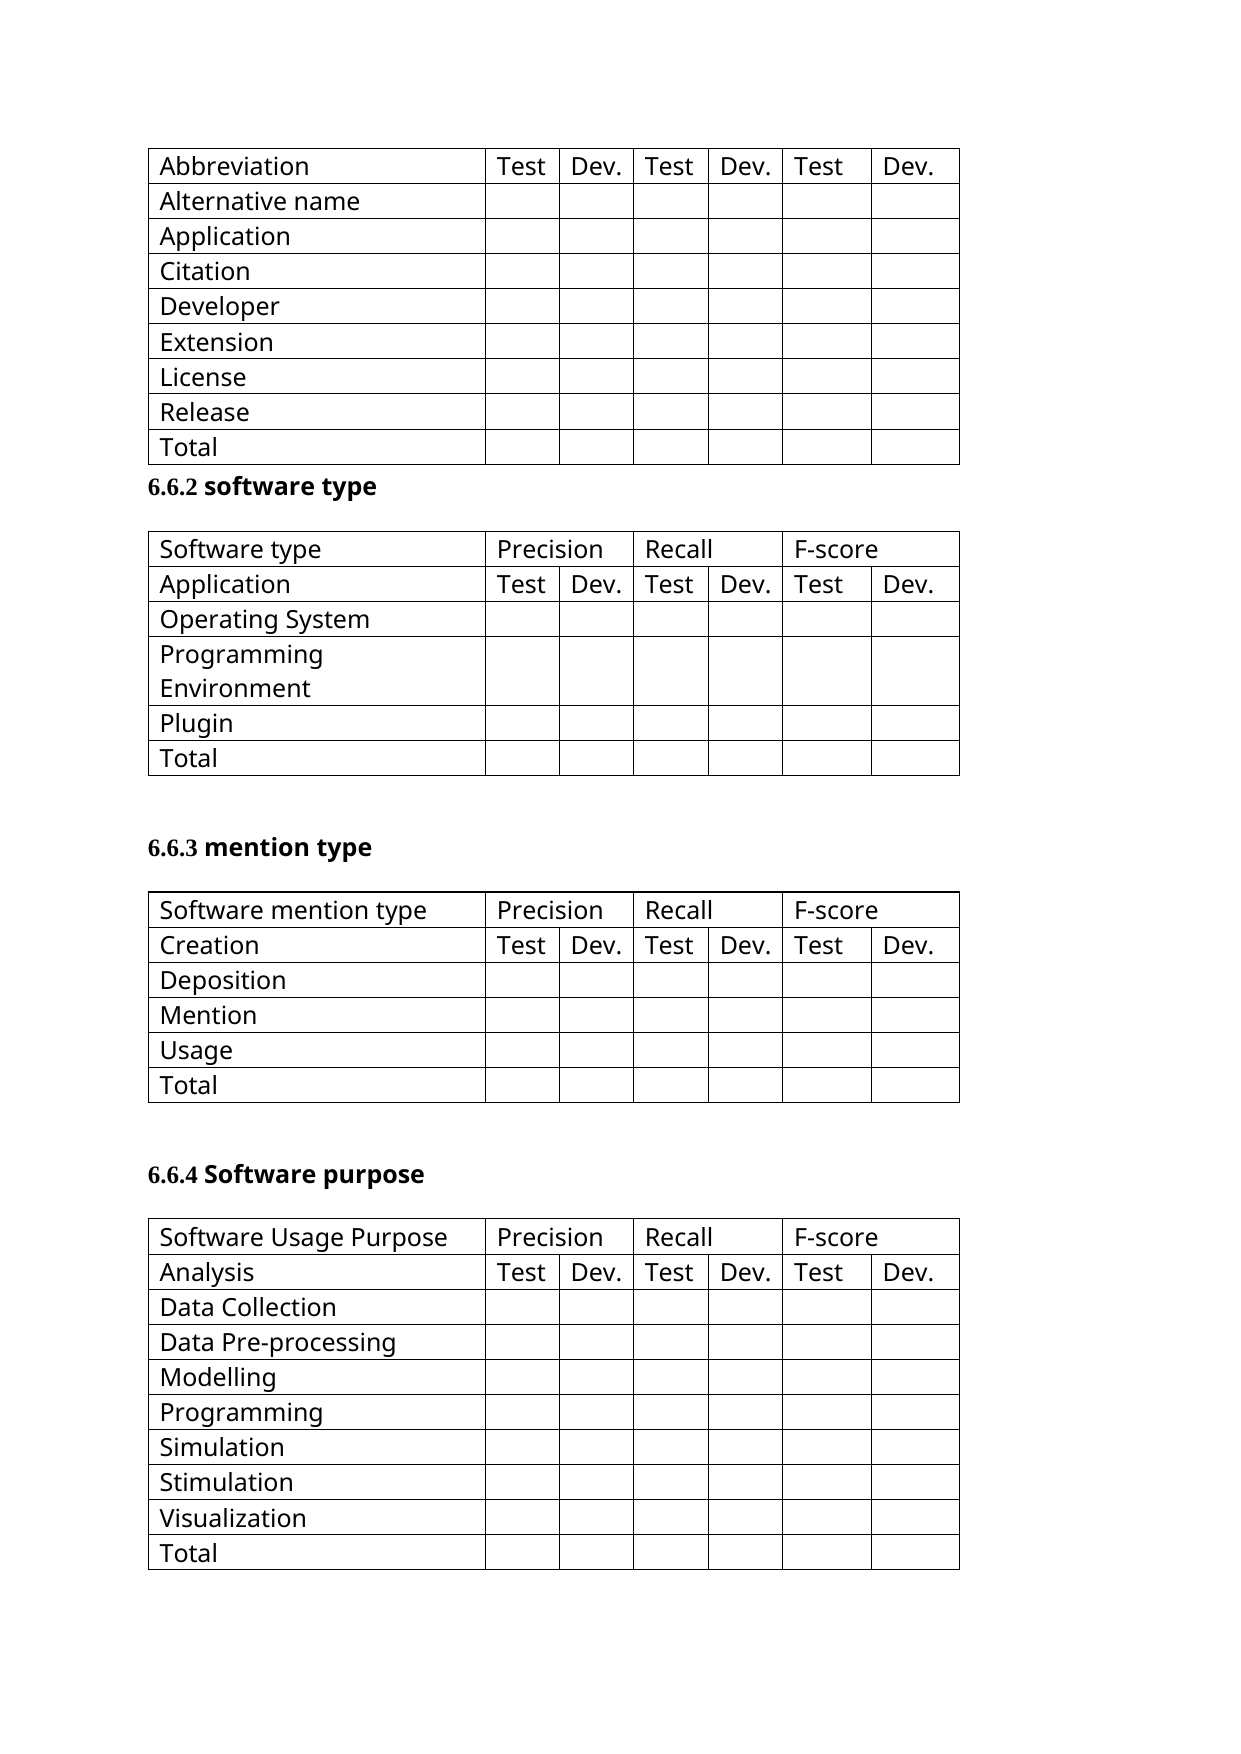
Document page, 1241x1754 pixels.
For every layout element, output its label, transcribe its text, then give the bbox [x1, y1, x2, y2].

table_cell [634, 1290, 708, 1324]
table_cell [709, 359, 782, 393]
table_cell [634, 602, 708, 636]
table_cell Application [149, 567, 485, 601]
table_cell [634, 1465, 708, 1499]
table_cell [634, 1360, 708, 1394]
table_cell [560, 324, 633, 358]
table_cell [486, 1325, 559, 1359]
table_cell Abbreviation [149, 149, 485, 183]
table_cell [486, 254, 559, 288]
table_cell Data Pre-processing [149, 1325, 485, 1359]
table_cell [872, 741, 959, 775]
table_cell [783, 741, 871, 775]
table_cell [872, 637, 959, 705]
table_cell [709, 602, 782, 636]
table_cell [560, 1430, 633, 1464]
table_cell [634, 1535, 708, 1569]
table_cell [634, 741, 708, 775]
table_cell [783, 394, 871, 428]
table_cell [783, 254, 871, 288]
table_cell [709, 1360, 782, 1394]
table_cell Mention [149, 998, 485, 1032]
table_cell [486, 963, 559, 997]
table_cell [709, 1068, 782, 1102]
table_cell [783, 359, 871, 393]
table_cell [560, 1325, 633, 1359]
table_cell [560, 1465, 633, 1499]
table_cell [872, 1535, 959, 1569]
table_cell Test [634, 1255, 708, 1288]
table_cell [783, 1430, 871, 1464]
table_header Recall [634, 893, 782, 927]
table_cell [486, 184, 559, 218]
table_cell Total [149, 741, 485, 775]
table_cell [783, 1360, 871, 1394]
table_header F-score [783, 1219, 959, 1253]
table_cell [783, 1068, 871, 1102]
table_cell [560, 1535, 633, 1569]
table_cell [783, 219, 871, 253]
table_cell [783, 430, 871, 463]
table_cell [872, 219, 959, 253]
table_cell Data Collection [149, 1290, 485, 1324]
table_cell [872, 1500, 959, 1534]
table_cell [560, 1500, 633, 1534]
table_cell [872, 1395, 959, 1429]
table_cell [634, 289, 708, 323]
table_cell Dev. [872, 149, 959, 183]
table_cell [560, 219, 633, 253]
table_cell Total [149, 1068, 485, 1102]
table_cell [634, 394, 708, 428]
table_cell Creation [149, 928, 485, 962]
table_cell [634, 324, 708, 358]
table_cell [709, 706, 782, 740]
table_cell [872, 1290, 959, 1324]
table_cell Test [486, 928, 559, 962]
subtitle mention type [148, 830, 1093, 864]
table_cell Programming [149, 1395, 485, 1429]
table_cell [486, 637, 559, 705]
table_cell Modelling [149, 1360, 485, 1394]
table_cell Test [634, 928, 708, 962]
table_header Recall [634, 1219, 782, 1253]
table_cell [709, 998, 782, 1032]
table_cell [634, 706, 708, 740]
table_cell Test [783, 149, 871, 183]
table_cell [783, 1325, 871, 1359]
table_cell [783, 706, 871, 740]
table_cell [486, 1535, 559, 1569]
table_cell [872, 359, 959, 393]
table_cell Dev. [560, 567, 633, 601]
table_cell [560, 254, 633, 288]
table_cell [709, 1535, 782, 1569]
table_cell [486, 1033, 559, 1067]
table_cell [709, 1430, 782, 1464]
table_cell [634, 1395, 708, 1429]
table_cell Operating System [149, 602, 485, 636]
table_cell [486, 1290, 559, 1324]
table_cell [486, 706, 559, 740]
table_cell [709, 184, 782, 218]
table_cell [560, 706, 633, 740]
table_cell [634, 430, 708, 463]
table_cell [486, 219, 559, 253]
table_header Software Usage Purpose [149, 1219, 485, 1253]
table_cell Dev. [872, 1255, 959, 1288]
table_cell Dev. [709, 1255, 782, 1288]
table_cell [709, 394, 782, 428]
table_cell [872, 963, 959, 997]
table_cell [872, 254, 959, 288]
table_cell [783, 184, 871, 218]
table_cell Test [486, 567, 559, 601]
table_cell [560, 430, 633, 463]
table_cell Extension [149, 324, 485, 358]
table_cell [560, 741, 633, 775]
table_cell [560, 1068, 633, 1102]
table_cell Dev. [560, 1255, 633, 1288]
table_cell [634, 1033, 708, 1067]
table_cell [486, 1430, 559, 1464]
table_cell [709, 963, 782, 997]
table_cell [709, 1395, 782, 1429]
table_cell [486, 430, 559, 463]
table_cell [634, 1325, 708, 1359]
table_cell Dev. [709, 149, 782, 183]
table_cell Dev. [560, 149, 633, 183]
table_cell Analysis [149, 1255, 485, 1288]
table_cell [872, 706, 959, 740]
table_cell [560, 998, 633, 1032]
table_header Precision [486, 893, 633, 927]
table_cell Plugin [149, 706, 485, 740]
table_cell [486, 1068, 559, 1102]
table_cell Dev. [709, 928, 782, 962]
table_cell Citation [149, 254, 485, 288]
table_cell [783, 602, 871, 636]
table_cell [486, 359, 559, 393]
table_cell [634, 998, 708, 1032]
table_cell Application [149, 219, 485, 253]
table_cell [634, 1430, 708, 1464]
table_cell [634, 1068, 708, 1102]
table_cell [709, 289, 782, 323]
table_cell [783, 1465, 871, 1499]
table_cell Test [783, 567, 871, 601]
table_cell [560, 359, 633, 393]
subtitle software type [148, 469, 1093, 503]
table_cell [872, 184, 959, 218]
table_header Recall [634, 532, 782, 566]
table_cell [783, 1033, 871, 1067]
table_cell Test [783, 1255, 871, 1288]
table_cell [783, 1290, 871, 1324]
table_cell [783, 324, 871, 358]
table_cell [709, 741, 782, 775]
table_cell [709, 430, 782, 463]
table_cell Total [149, 430, 485, 463]
table_cell [872, 998, 959, 1032]
table_cell [872, 602, 959, 636]
table_cell Dev. [872, 567, 959, 601]
table_cell [486, 998, 559, 1032]
table_cell [560, 1033, 633, 1067]
table_cell [783, 963, 871, 997]
table_cell [634, 637, 708, 705]
table_cell Dev. [560, 928, 633, 962]
table_cell Test [783, 928, 871, 962]
table_cell [486, 1500, 559, 1534]
table_cell [709, 324, 782, 358]
table_cell [634, 963, 708, 997]
table_cell Dev. [709, 567, 782, 601]
table_cell [486, 324, 559, 358]
table_cell [634, 254, 708, 288]
table_cell [634, 184, 708, 218]
table_cell [560, 1290, 633, 1324]
table_cell [486, 1360, 559, 1394]
table_cell [709, 1033, 782, 1067]
table_cell [872, 289, 959, 323]
table_cell [486, 1395, 559, 1429]
table_cell [709, 1290, 782, 1324]
table_header Software type [149, 532, 485, 566]
table_cell Simulation [149, 1430, 485, 1464]
table_cell [560, 637, 633, 705]
table_cell Test [634, 149, 708, 183]
table_cell [486, 1465, 559, 1499]
table_cell [560, 1360, 633, 1394]
table_cell [783, 1535, 871, 1569]
table_cell [560, 602, 633, 636]
table_cell [560, 184, 633, 218]
table_cell [486, 289, 559, 323]
table_cell Stimulation [149, 1465, 485, 1499]
table_cell [872, 1465, 959, 1499]
table_cell [634, 219, 708, 253]
table_cell [872, 324, 959, 358]
table_cell [560, 1395, 633, 1429]
table_cell [709, 1325, 782, 1359]
table_cell [872, 1360, 959, 1394]
table_cell Release [149, 394, 485, 428]
table_cell [634, 1500, 708, 1534]
table_cell Visualization [149, 1500, 485, 1534]
table_cell [560, 289, 633, 323]
table_cell Developer [149, 289, 485, 323]
table_cell [709, 1465, 782, 1499]
table_cell Dev. [872, 928, 959, 962]
table_cell [783, 637, 871, 705]
table_header F-score [783, 893, 959, 927]
table_cell [486, 394, 559, 428]
table_cell [783, 1500, 871, 1534]
table_cell [872, 430, 959, 463]
table_header Precision [486, 1219, 633, 1253]
table_cell [872, 1430, 959, 1464]
table_cell [486, 741, 559, 775]
table_cell Alternative name [149, 184, 485, 218]
table_cell [872, 394, 959, 428]
table_header Precision [486, 532, 633, 566]
table_cell [783, 289, 871, 323]
table_cell [872, 1325, 959, 1359]
table_cell [783, 1395, 871, 1429]
table_cell [560, 963, 633, 997]
table_header Software mention type [149, 893, 485, 927]
table_cell [709, 254, 782, 288]
table_cell [486, 602, 559, 636]
table_cell Usage [149, 1033, 485, 1067]
table_cell [634, 359, 708, 393]
subtitle Software purpose [148, 1157, 1093, 1191]
table_cell Test [486, 1255, 559, 1288]
table_cell Test [486, 149, 559, 183]
table_cell Programming Environment [149, 637, 485, 705]
table_cell [783, 998, 871, 1032]
table_cell [709, 1500, 782, 1534]
table_cell License [149, 359, 485, 393]
table_cell Total [149, 1535, 485, 1569]
table_cell [709, 219, 782, 253]
table_cell [872, 1033, 959, 1067]
table_cell [560, 394, 633, 428]
table_cell [872, 1068, 959, 1102]
table_cell Test [634, 567, 708, 601]
table_header F-score [783, 532, 959, 566]
table_cell Deposition [149, 963, 485, 997]
table_cell [709, 637, 782, 705]
